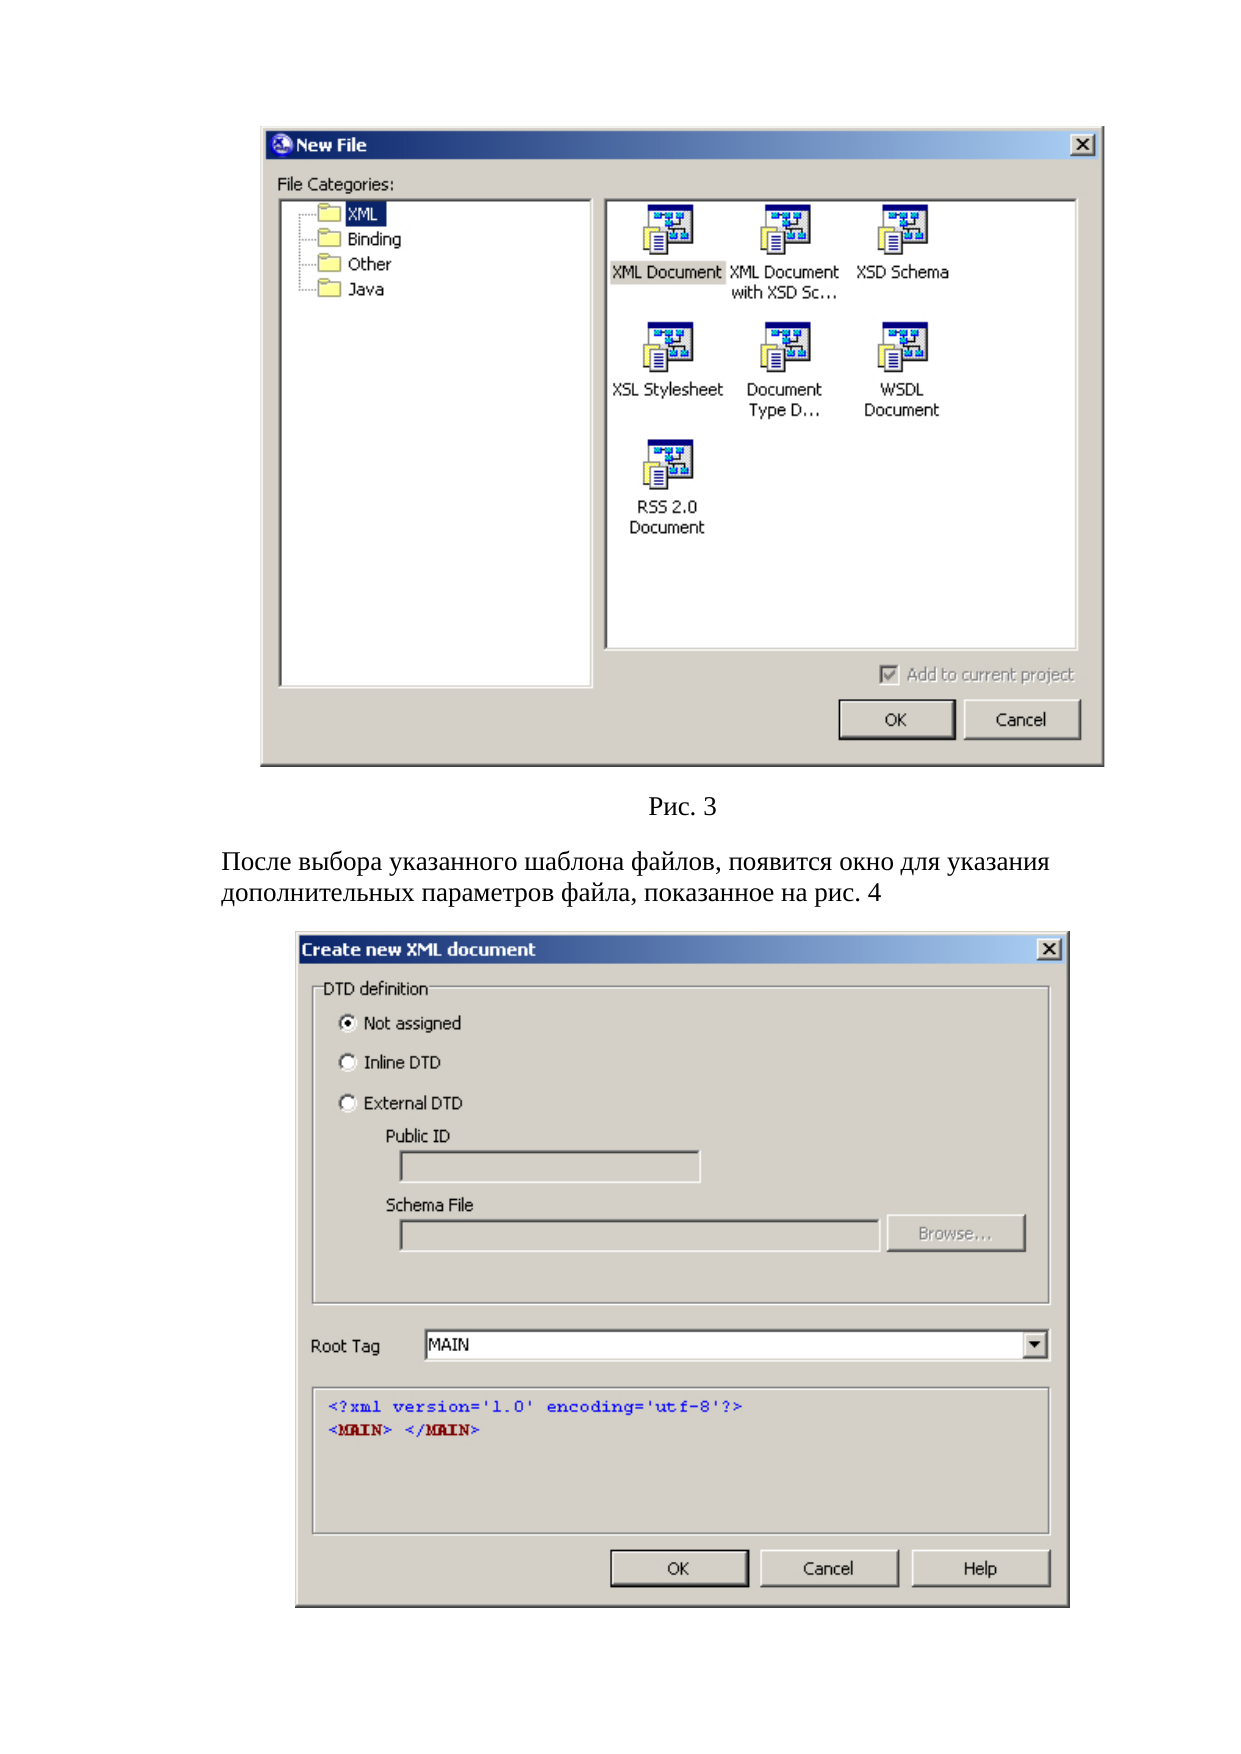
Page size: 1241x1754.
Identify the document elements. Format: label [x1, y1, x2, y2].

table_header [177, 118, 1152, 1615]
picture [295, 931, 1070, 1608]
picture [260, 126, 1105, 767]
